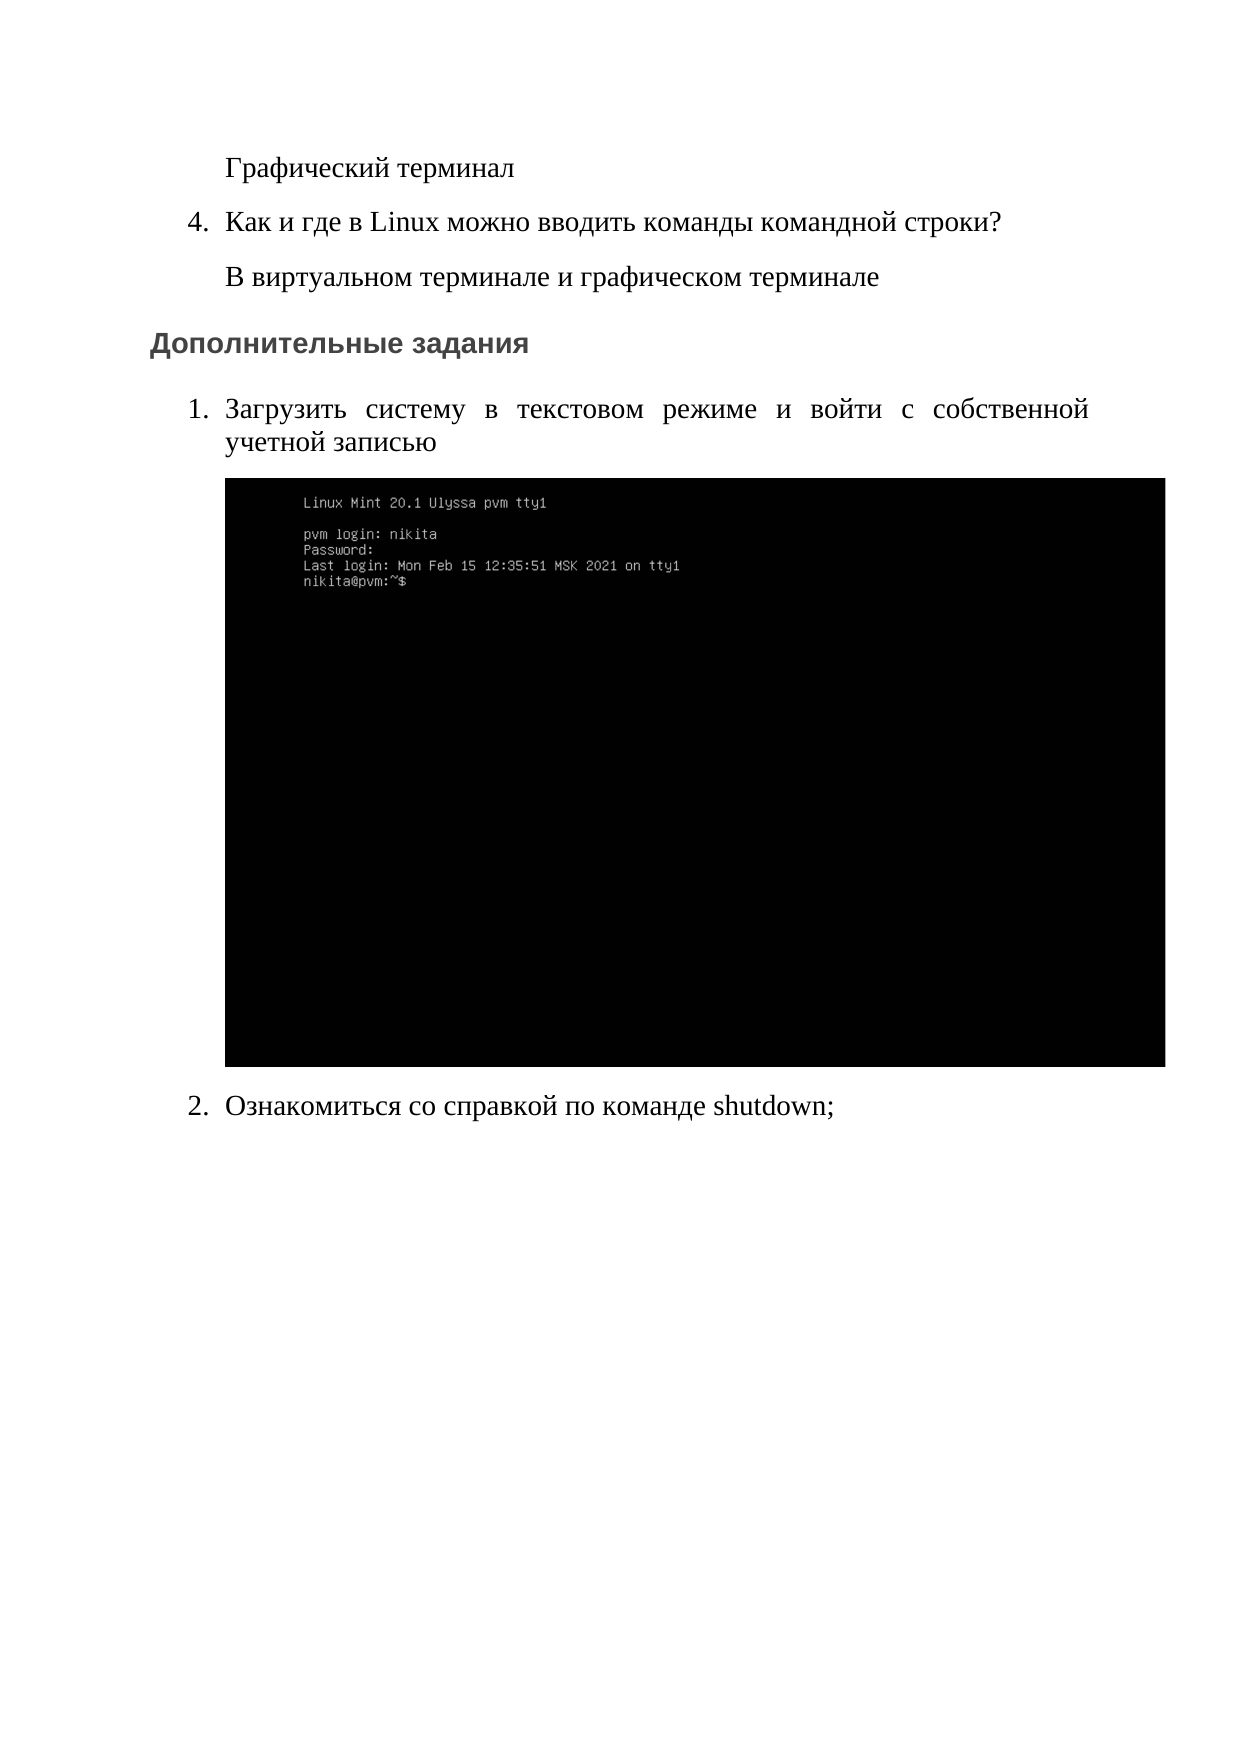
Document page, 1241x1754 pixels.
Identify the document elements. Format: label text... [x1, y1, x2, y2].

text Графический терминал [225, 150, 1090, 183]
subtitle Дополнительные задания [150, 326, 1090, 359]
list В виртуальном терминале и графическом терминале [225, 259, 1090, 292]
list Ознакомиться со справкой по команде shutdown; [187, 1088, 1090, 1121]
picture [225, 478, 1166, 1067]
list Загрузить систему в текстовом режиме и войти с собственной учетной записью [187, 391, 1090, 458]
list Как и где в Linux можно вводить команды командной строки? [187, 204, 1090, 238]
